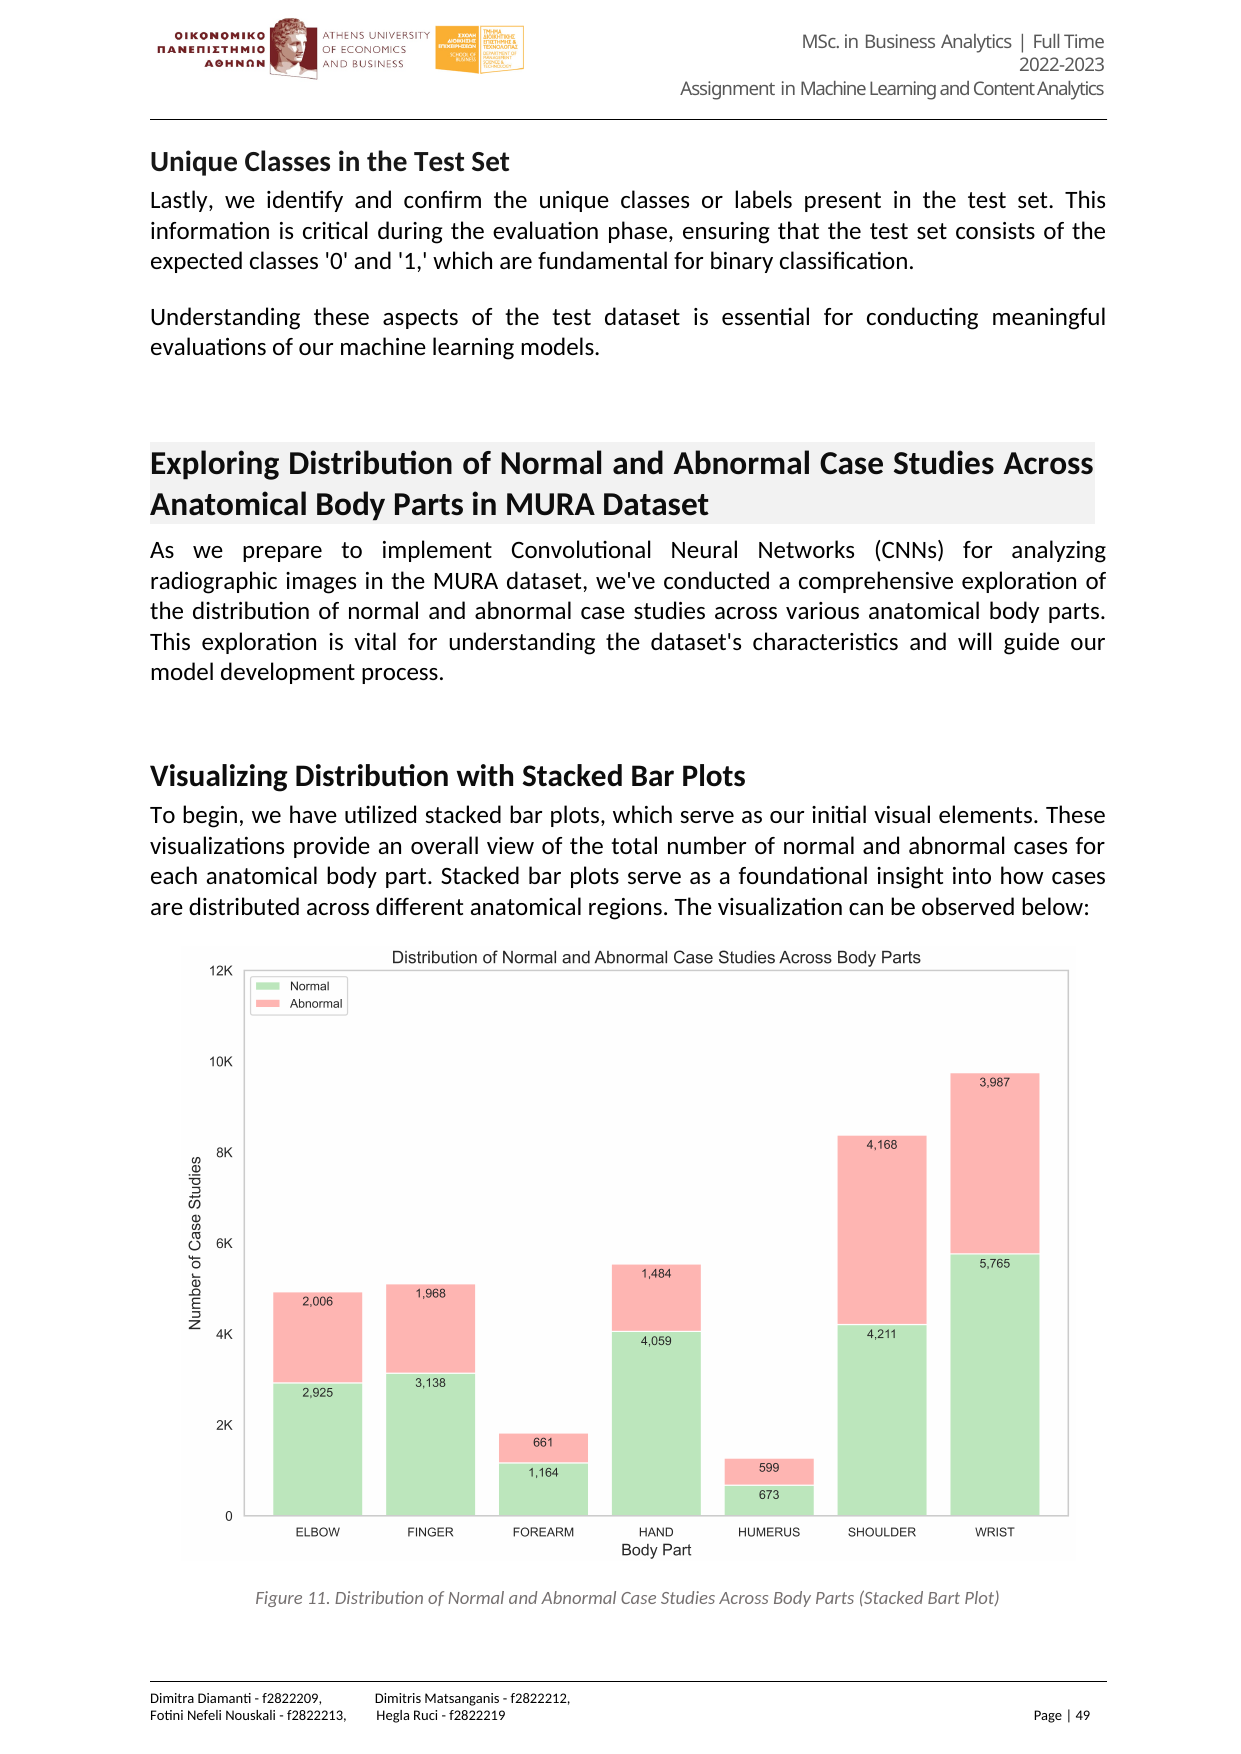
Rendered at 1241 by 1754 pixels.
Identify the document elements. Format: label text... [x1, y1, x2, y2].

subtitle Exploring Distribution of Normal and Abnormal Case Studies Across Anatomical Body Parts in MURA Dataset [150, 442, 1095, 524]
text As we prepare to implement Convolutional Neural Networks (CNNs) for analyzing radiographic images in the MURA dataset, we've conducted a comprehensive exploration of the distribution of normal and abnormal case studies across various anatomical body parts. This exploration is vital for understanding the dataset's characteristics and will guide our model development process. [150, 534, 1107, 687]
subtitle Visualizing Distribution with Stacked Bar Plots [150, 712, 1107, 794]
text To begin, we have utilized stacked bar plots, which serve as our initial visual elements. These visualizations provide an overall view of the total number of normal and abnormal cases for each anatomical body part. Stacked bar plots serve as a foundational insight into how cases are distributed across different anatomical regions. The visualization can be observed below: [150, 799, 1107, 921]
text Lastly, we identify and confirm the unique classes or labels present in the test set. This information is critical during the evaluation phase, ensuring that the test set consists of the expected classes '0' and '1,' which are fundamental for binary classification. [150, 184, 1107, 276]
picture [181, 946, 1077, 1561]
text Figure 11. Distribution of Normal and Abnormal Case Studies Across Body Parts (Stacked Bart Plot) [150, 1586, 1107, 1609]
text Understanding these aspects of the test dataset is essential for conducting meaningful evaluations of our machine learning models. [150, 301, 1107, 362]
picture [151, 17, 526, 82]
subtitle Unique Classes in the Test Set [150, 143, 1107, 179]
